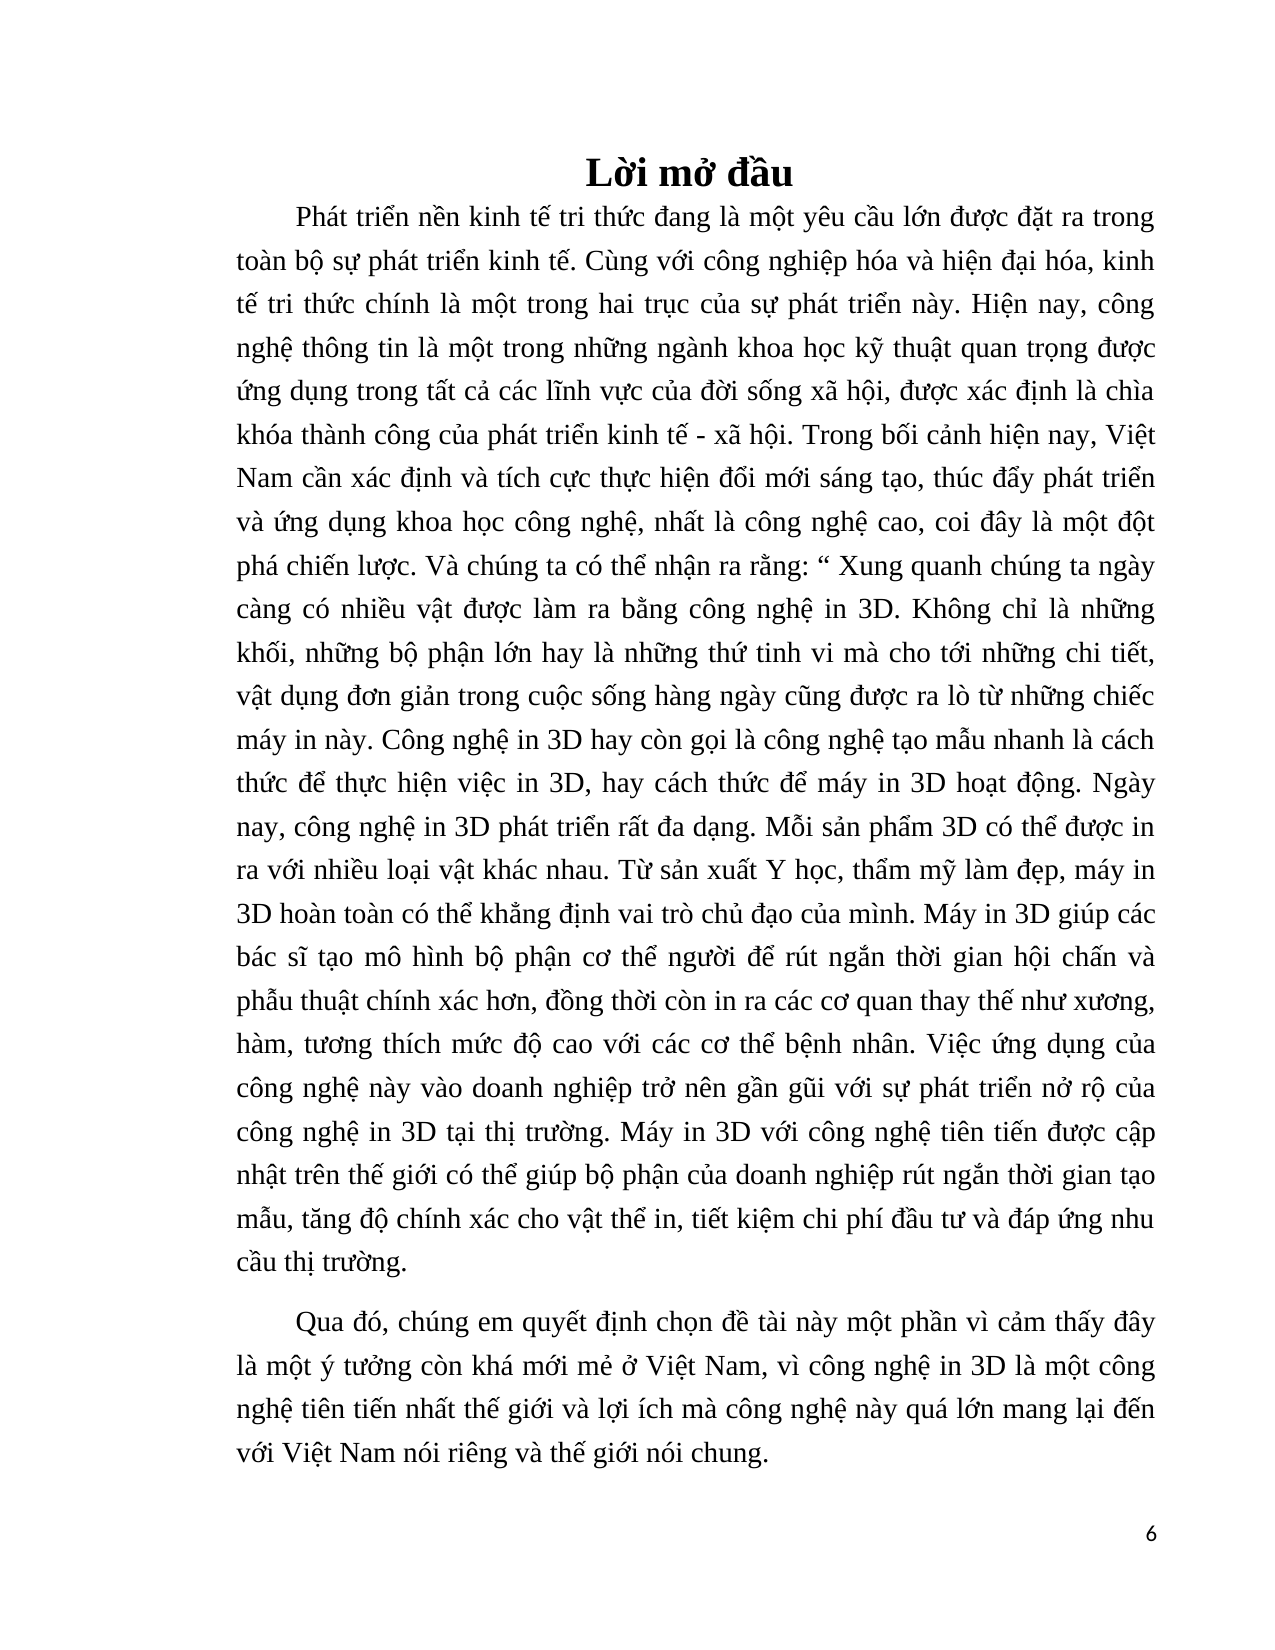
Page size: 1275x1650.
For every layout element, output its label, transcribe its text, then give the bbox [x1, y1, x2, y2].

text Phát triển nền kinh tế tri thức đang là một yêu cầu lớn được đặt ra trong toàn bộ sự phát triển kinh tế. Cùng với công nghiệp hóa và hiện đại hóa, kinh tế tri thức chính là một trong hai trục của sự phát triển này. Hiện nay, công nghệ thông tin là một trong những ngành khoa học kỹ thuật quan trọng được ứng dụng trong tất cả các lĩnh vực của đời sống xã hội, được xác định là chìa khóa thành công của phát triển kinh tế - xã hội. Trong bối cảnh hiện nay, Việt Nam cần xác định và tích cực thực hiện đổi mới sáng tạo, thúc đẩy phát triển và ứng dụng khoa học công nghệ, nhất là công nghệ cao, coi đây là một đột phá chiến lược. Và chúng ta có thể nhận ra rằng: “ Xung quanh chúng ta ngày càng có nhiều vật được làm ra bằng công nghệ in 3D. Không chỉ là những khối, những bộ phận lớn hay là những thứ tinh vi mà cho tới những chi tiết, vật dụng đơn giản trong cuộc sống hàng ngày cũng được ra lò từ những chiếc máy in này. Công nghệ in 3D hay còn gọi là công nghệ tạo mẫu nhanh là cách thức để thực hiện việc in 3D, hay cách thức để máy in 3D hoạt động. Ngày nay, công nghệ in 3D phát triển rất đa dạng. Mỗi sản phẩm 3D có thể được in ra với nhiều loại vật khác nhau. Từ sản xuất Y học, thẩm mỹ làm đẹp, máy in 3D hoàn toàn có thể khẳng định vai trò chủ đạo của mình. Máy in 3D giúp các bác sĩ tạo mô hình bộ phận cơ thể người để rút ngắn thời gian hội chấn và phẫu thuật chính xác hơn, đồng thời còn in ra các cơ quan thay thế như xương, hàm, tương thích mức độ cao với các cơ thể bệnh nhân. Việc ứng dụng của công nghệ này vào doanh nghiệp trở nên gần gũi với sự phát triển nở rộ của công nghệ in 3D tại thị trường. Máy in 3D với công nghệ tiên tiến được cập nhật trên thế giới có thể giúp bộ phận của doanh nghiệp rút ngắn thời gian tạo mẫu, tăng độ chính xác cho vật thể in, tiết kiệm chi phí đầu tư và đáp ứng nhu cầu thị trường. [236, 199, 1157, 1278]
subtitle Lời mở đầu [222, 148, 1157, 196]
text Qua đó, chúng em quyết định chọn đề tài này một phần vì cảm thấy đây là một ý tưởng còn khá mới mẻ ở Việt Nam, vì công nghệ in 3D là một công nghệ tiên tiến nhất thế giới và lợi ích mà công nghệ này quá lớn mang lại đến với Việt Nam nói riêng và thế giới nói chung. [236, 1304, 1157, 1469]
